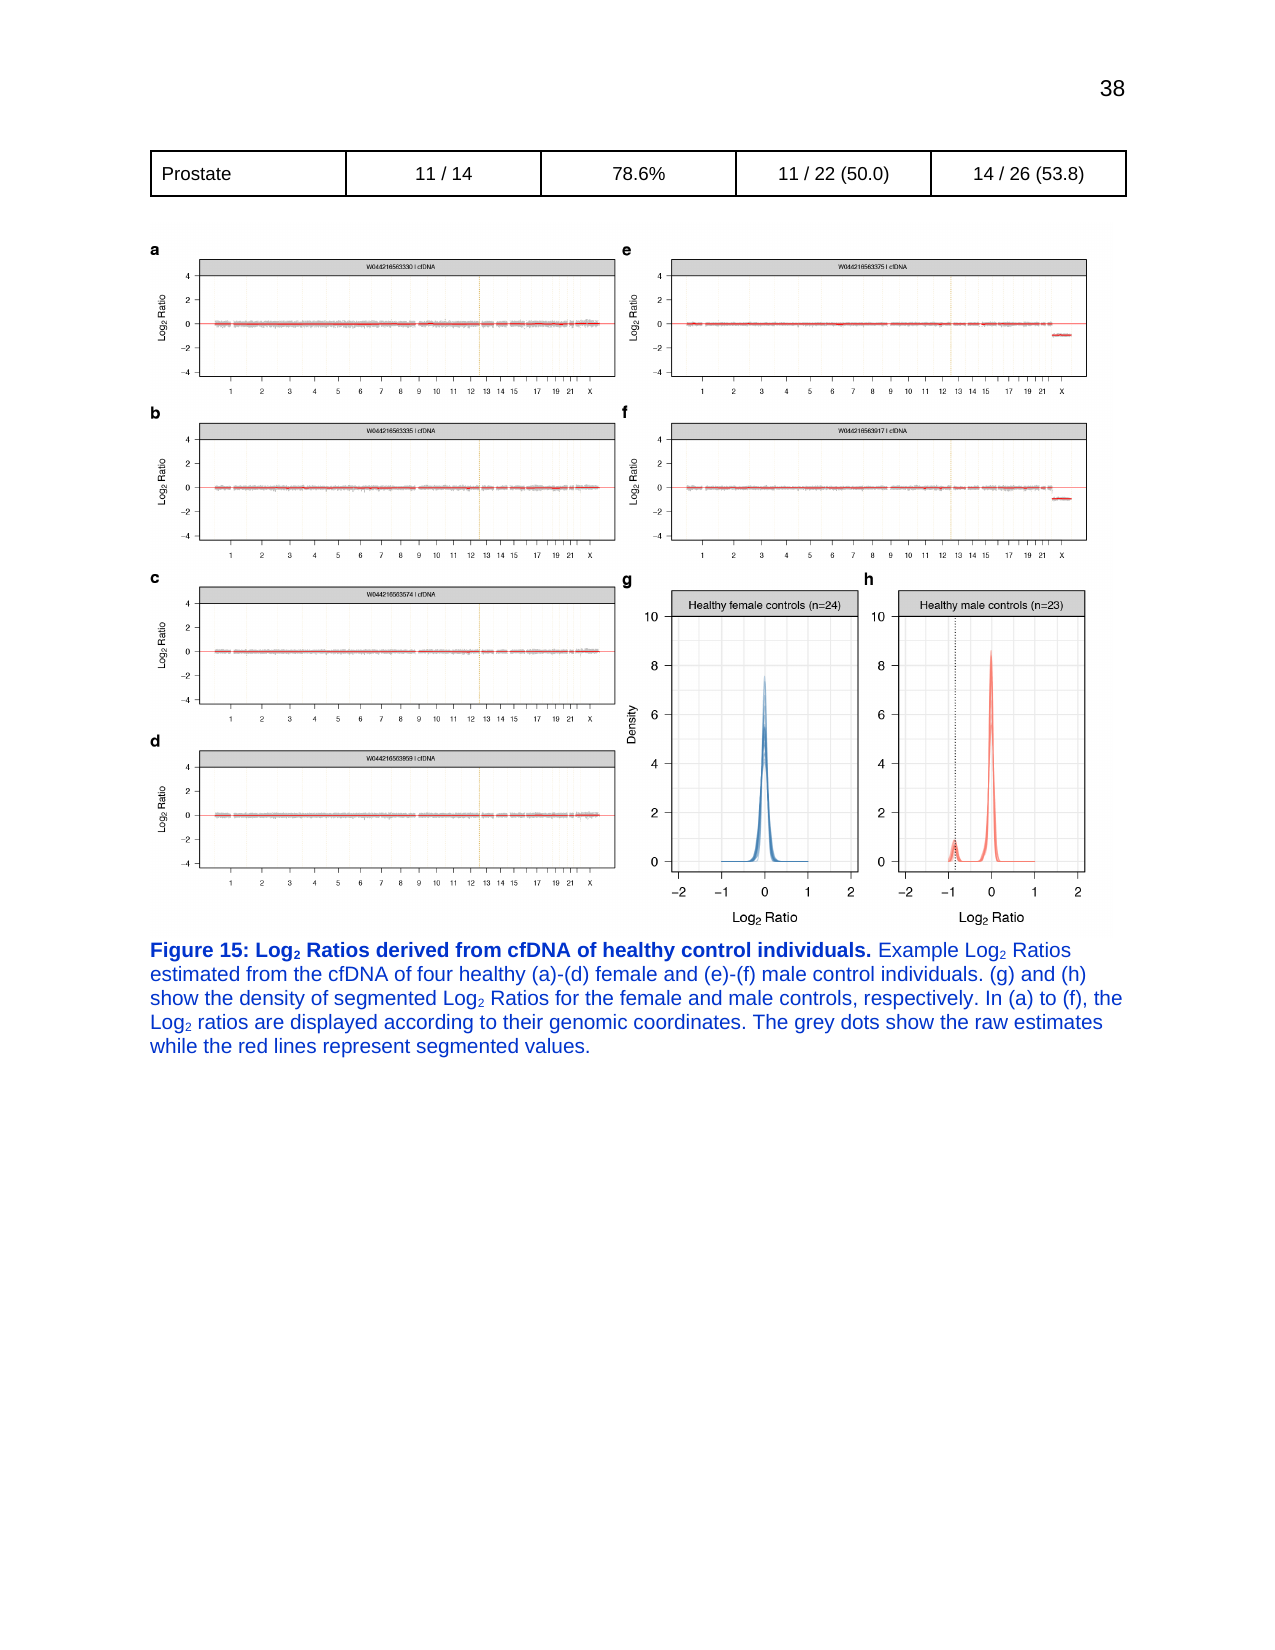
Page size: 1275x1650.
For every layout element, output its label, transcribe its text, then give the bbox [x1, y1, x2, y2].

table_cell 78.6% [542, 152, 735, 194]
table_cell 14 / 26 (53.8) [932, 152, 1125, 194]
text Figure 15: Log2 Ratios derived from cfDNA of healthy control individuals. Example Log2 Ratios estimated from the cfDNA of four healthy (a)-(d) female and (e)-(f) male control individuals. (g) and (h) show the density of segmented Log2 Ratios for the female and male controls, respectively. In (a) to (f), the Log2 ratios are displayed according to their genomic coordinates. The grey dots show the raw estimates while the red lines represent segmented values. [150, 938, 1125, 1058]
table_cell Prostate [152, 152, 345, 194]
table_cell 11 / 14 [347, 152, 540, 194]
table_cell 11 / 22 (50.0) [737, 152, 930, 194]
picture [150, 222, 1113, 938]
